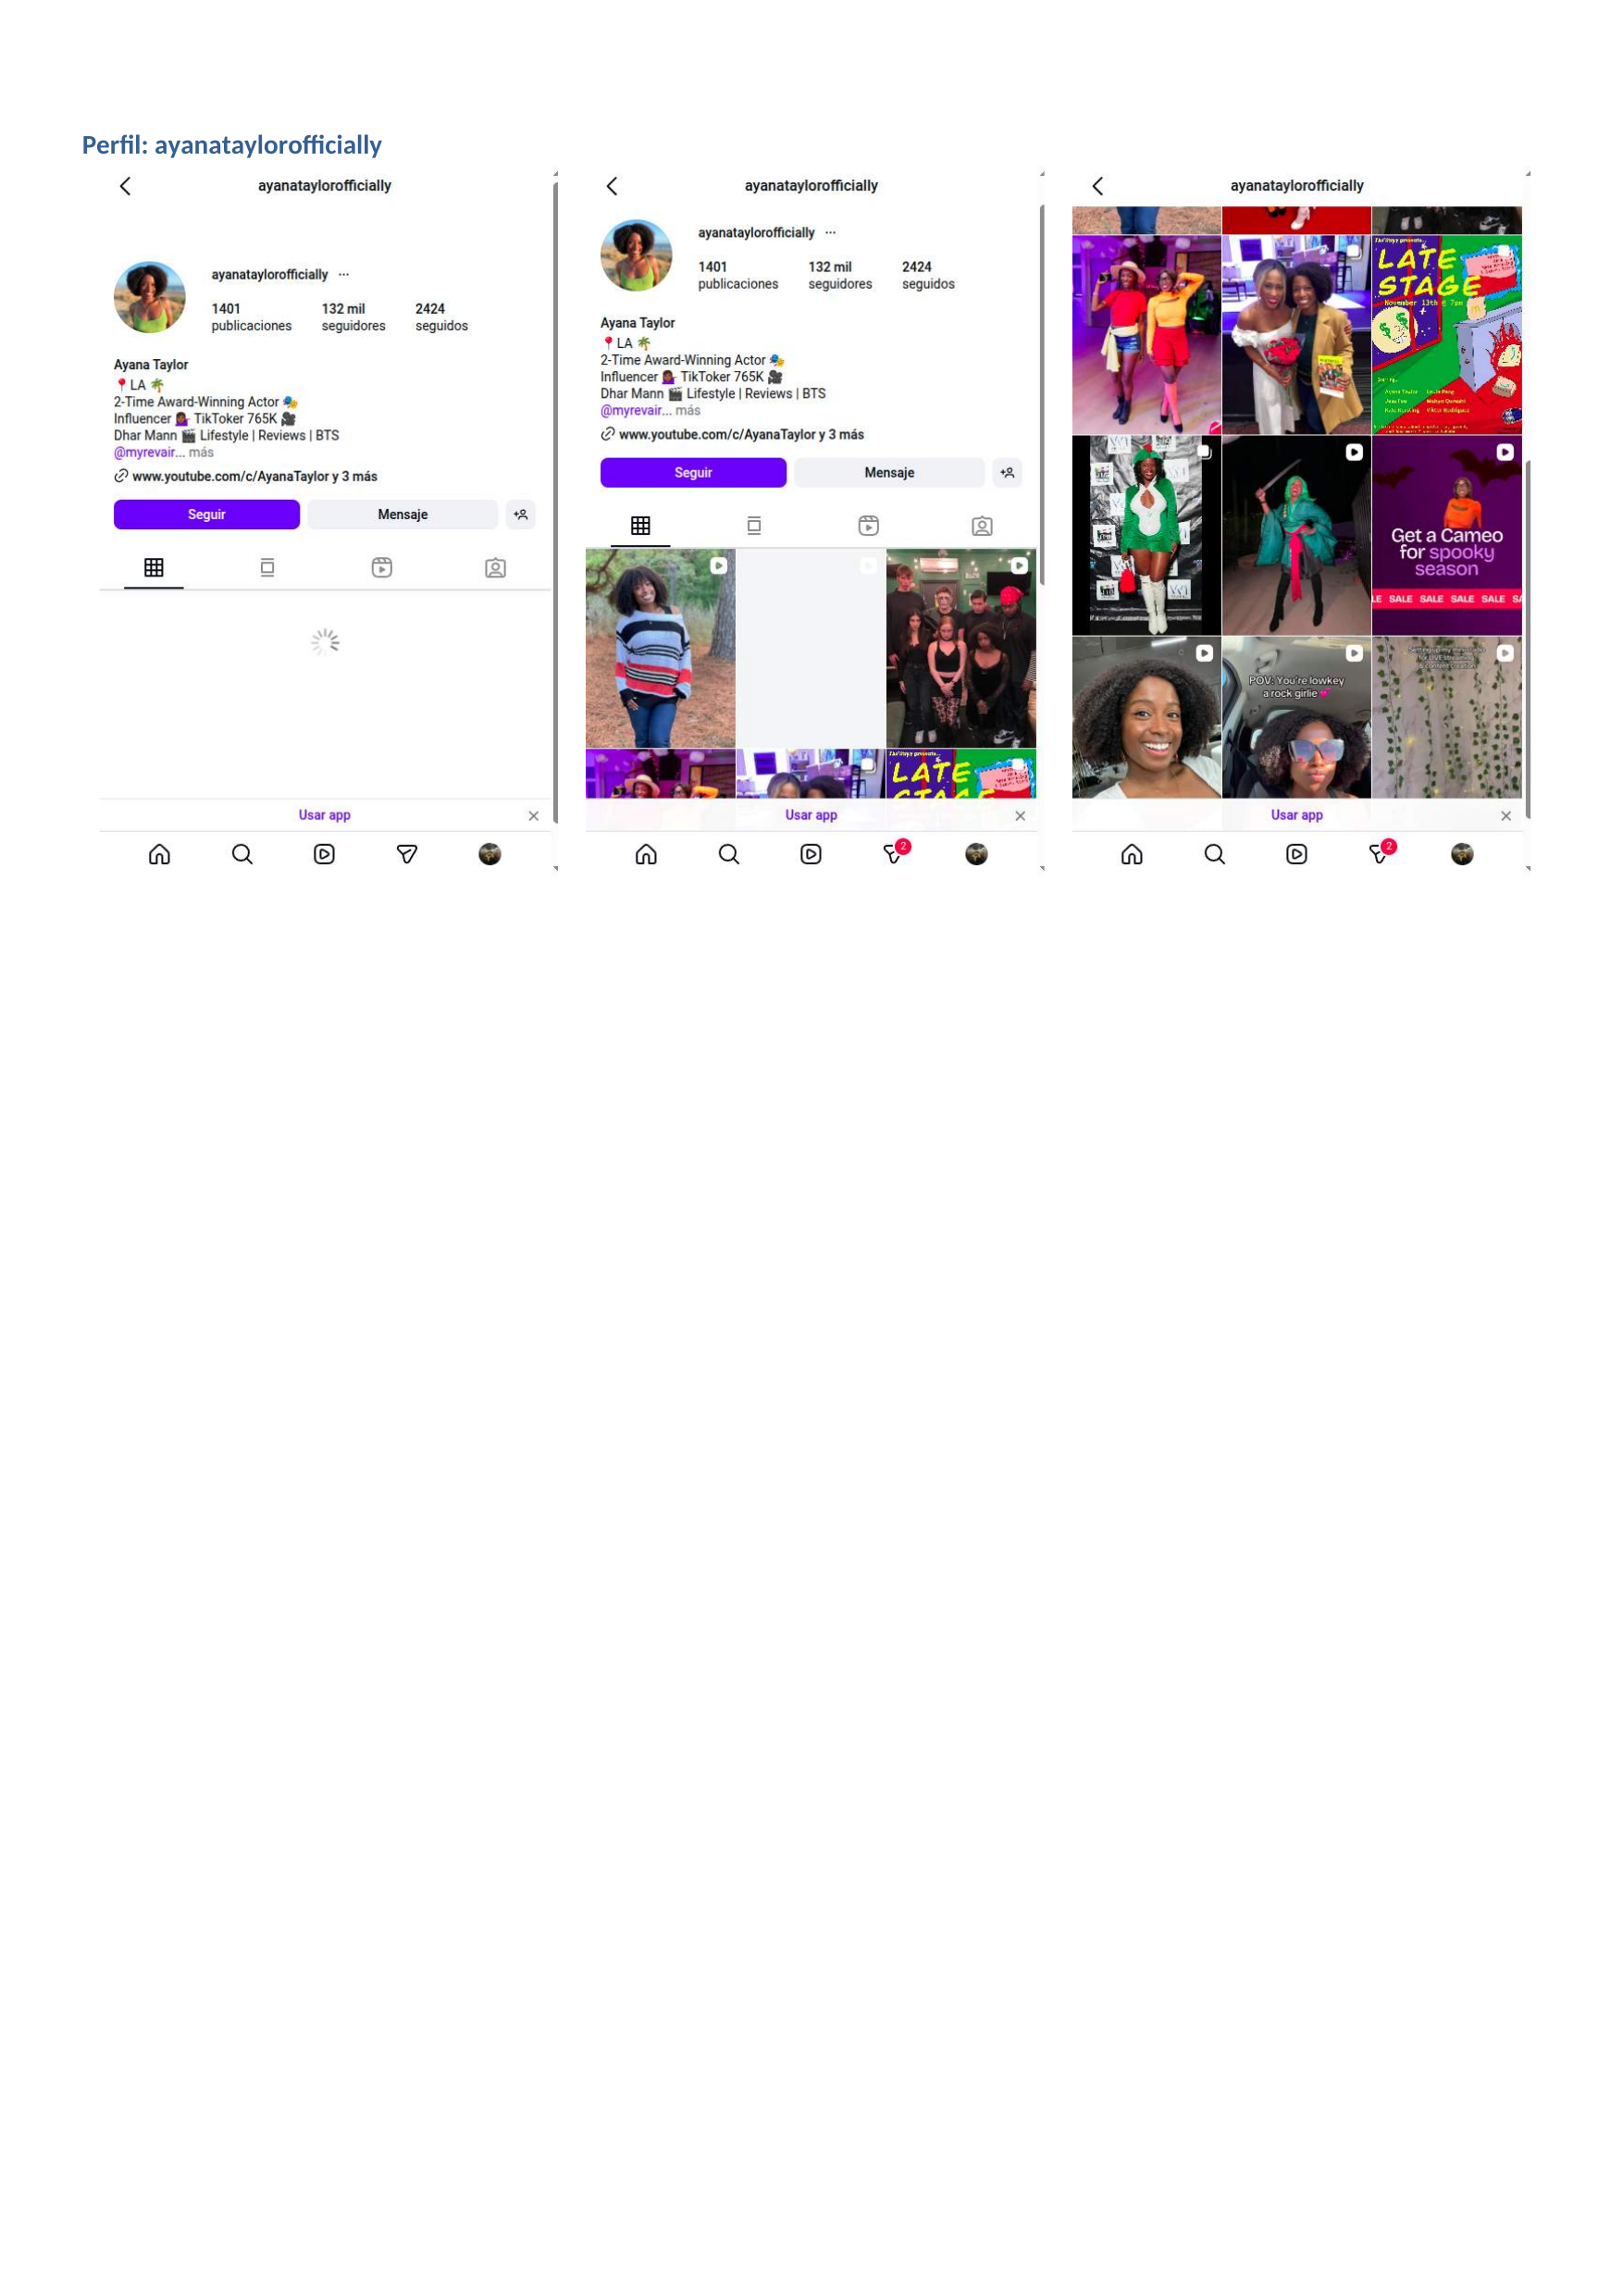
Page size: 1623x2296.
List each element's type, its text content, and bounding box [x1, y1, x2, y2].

table_header [1045, 167, 1530, 900]
picture [1072, 166, 1531, 877]
picture [99, 166, 558, 877]
picture [586, 166, 1045, 877]
table_header [71, 167, 558, 900]
table_header [558, 167, 1044, 900]
subtitle Perfil: ayanataylorofficially [81, 128, 1541, 161]
